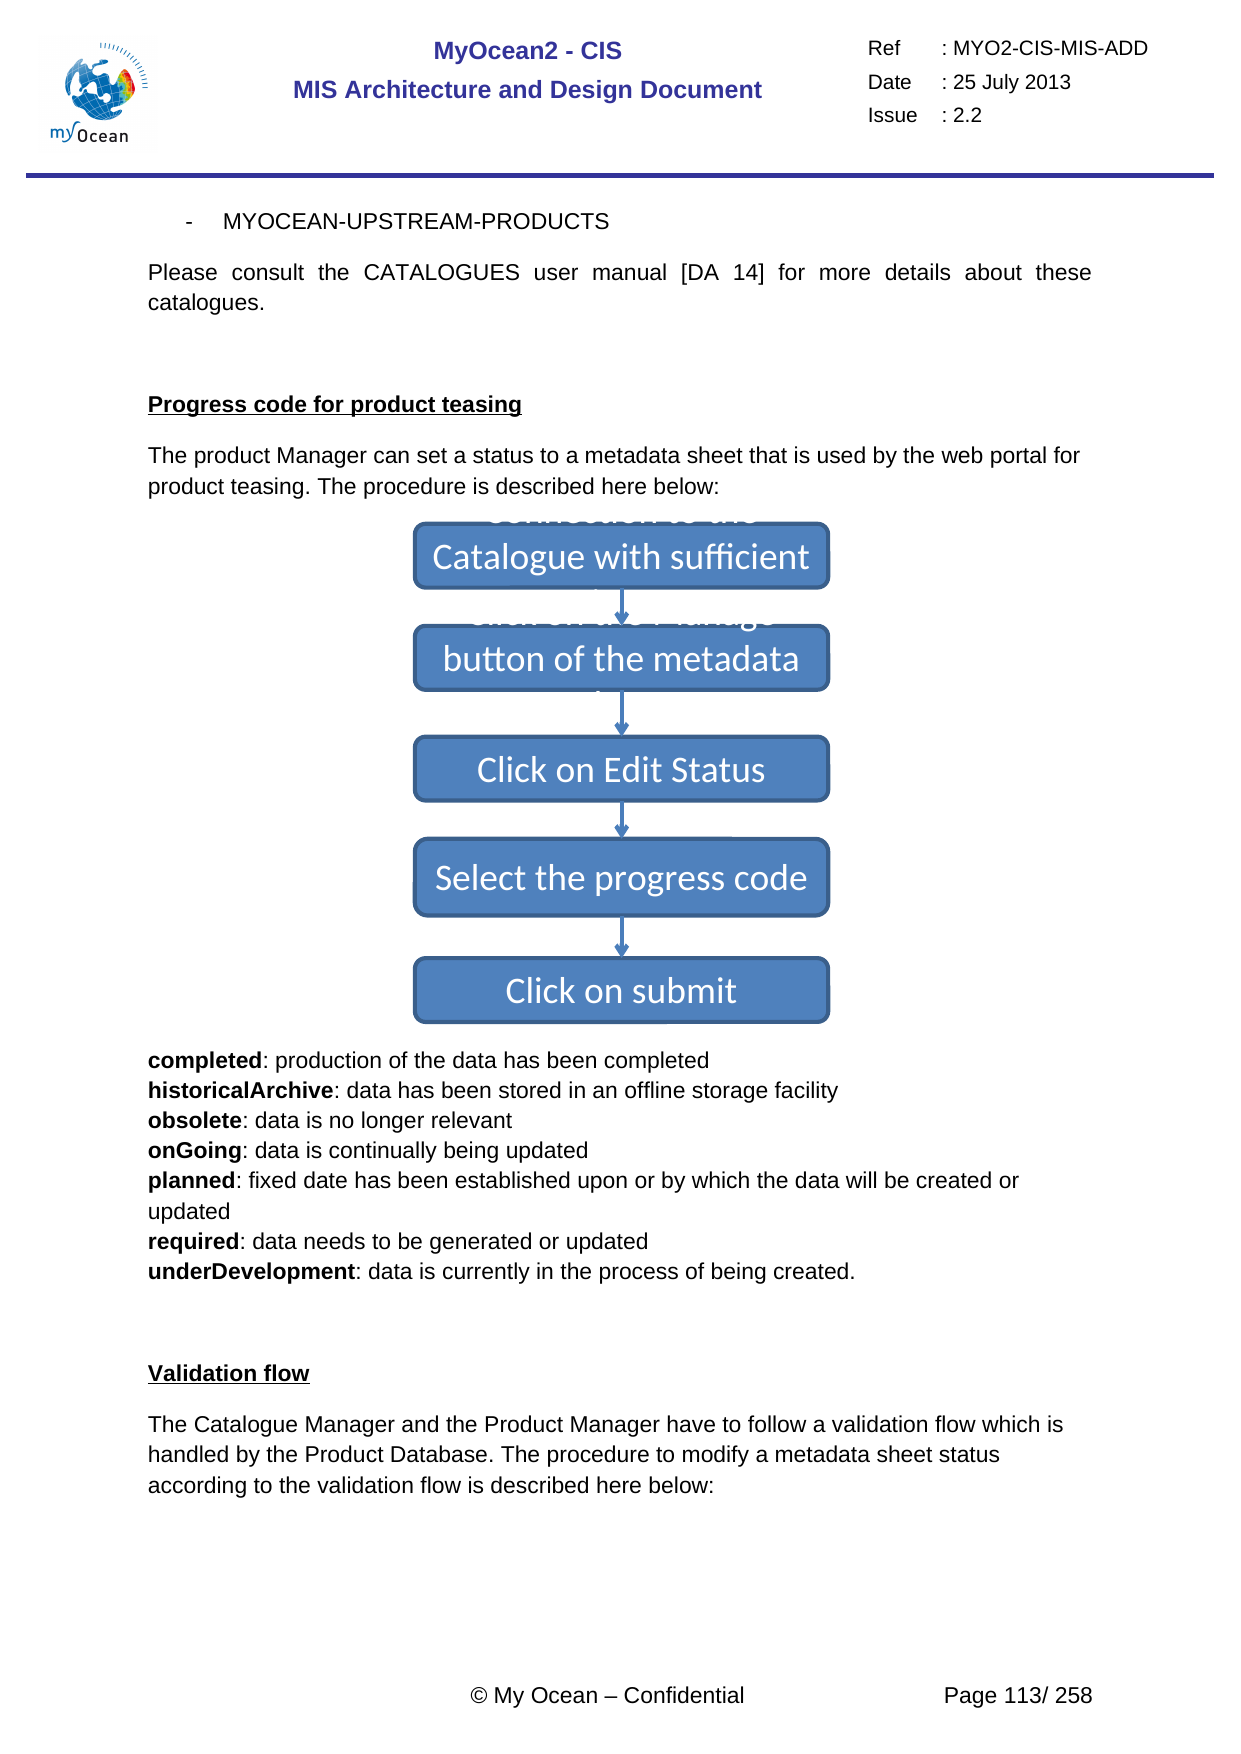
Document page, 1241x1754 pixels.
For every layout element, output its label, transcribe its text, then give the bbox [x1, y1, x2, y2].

text Please consult the CATALOGUES user manual [DA 14] for more details about these catalogues. [148, 259, 1092, 316]
text The product Manager can set a status to a metadata sheet that is used by the web portal for product teasing. The procedure is described here below: [148, 442, 1092, 499]
text The Catalogue Manager and the Product Manager have to follow a validation flow which is handled by the Product Database. The procedure to modify a metadata sheet status according to the validation flow is described here below: [148, 1411, 1092, 1498]
picture [37, 35, 158, 153]
text Progress code for product teasing [148, 391, 1092, 418]
text completed: production of the data has been completed historicalArchive: data has been stored in an offline storage facility obsolete: data is no longer relevant onGoing: data is continually being updated planned: fixed date has been established upon or by which the data will be created or updated required: data needs to be generated or updated underDevelopment: data is currently in the process of being created. [148, 1047, 1092, 1284]
text Validation flow [148, 1360, 1092, 1387]
list MYOCEAN-UPSTREAM-PRODUCTS [185, 208, 1092, 234]
